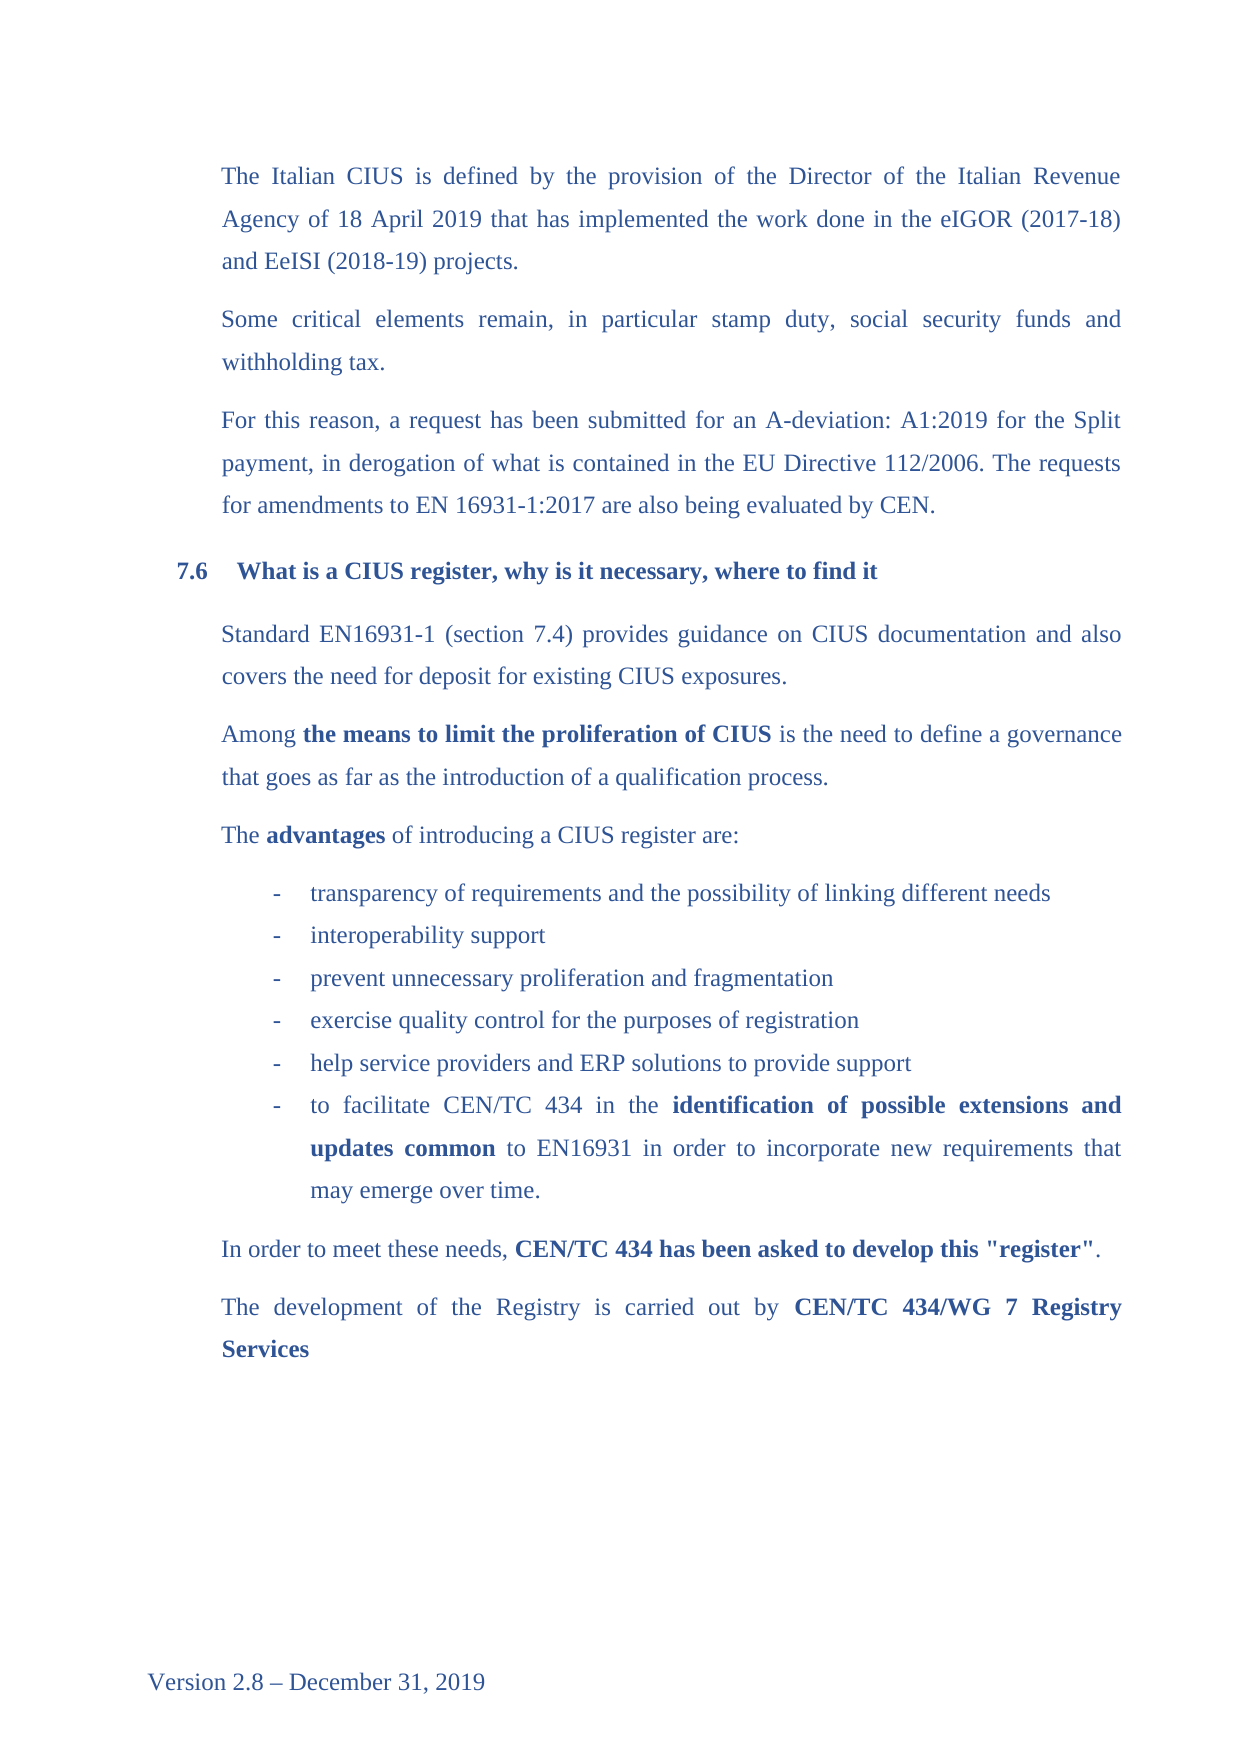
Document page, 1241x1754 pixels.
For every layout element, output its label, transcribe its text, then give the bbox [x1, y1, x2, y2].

list prevent unnecessary proliferation and fragmentation [273, 949, 1122, 992]
list interoperability support [273, 907, 1122, 949]
list exercise quality control for the purposes of registration [273, 992, 1122, 1034]
text The advantages of introducing a CIUS register are: [221, 806, 1122, 849]
list help service providers and ERP solutions to provide support [273, 1034, 1122, 1077]
text The development of the Registry is carried out by CEN/TC 434/WG 7 Registry Services [221, 1278, 1122, 1363]
list transparency of requirements and the possibility of linking different needs [273, 864, 1122, 907]
text Among the means to limit the proliferation of CIUS is the need to define a governance that goes as far as the introduction of a qualification process. [221, 706, 1122, 791]
text Some critical elements remain, in particular stamp duty, social security funds and withholding tax. [221, 291, 1122, 376]
text Standard EN16931-1 (section 7.4) provides guidance on CIUS documentation and also covers the need for deposit for existing CIUS exposures. [221, 605, 1122, 690]
list to facilitate CEN/TC 434 in the identification of possible extensions and updates common to EN16931 in order to incorporate new requirements that may emerge over time. [273, 1077, 1122, 1204]
text In order to meet these needs, CEN/TC 434 has been asked to develop this "register". [221, 1220, 1122, 1262]
text For this reason, a request has been submitted for an A-deviation: A1:2019 for the Split payment, in derogation of what is contained in the EU Directive 112/2006. The requests for amendments to EN 16931-1:2017 are also being evaluated by CEN. [221, 391, 1122, 519]
text The Italian CIUS is defined by the provision of the Director of the Italian Revenue Agency of 18 April 2019 that has implemented the work done in the eIGOR (2017-18) and EeISI (2018-19) projects. [221, 148, 1122, 275]
subtitle What is a CIUS register, why is it necessary, where to find it [176, 556, 1122, 585]
